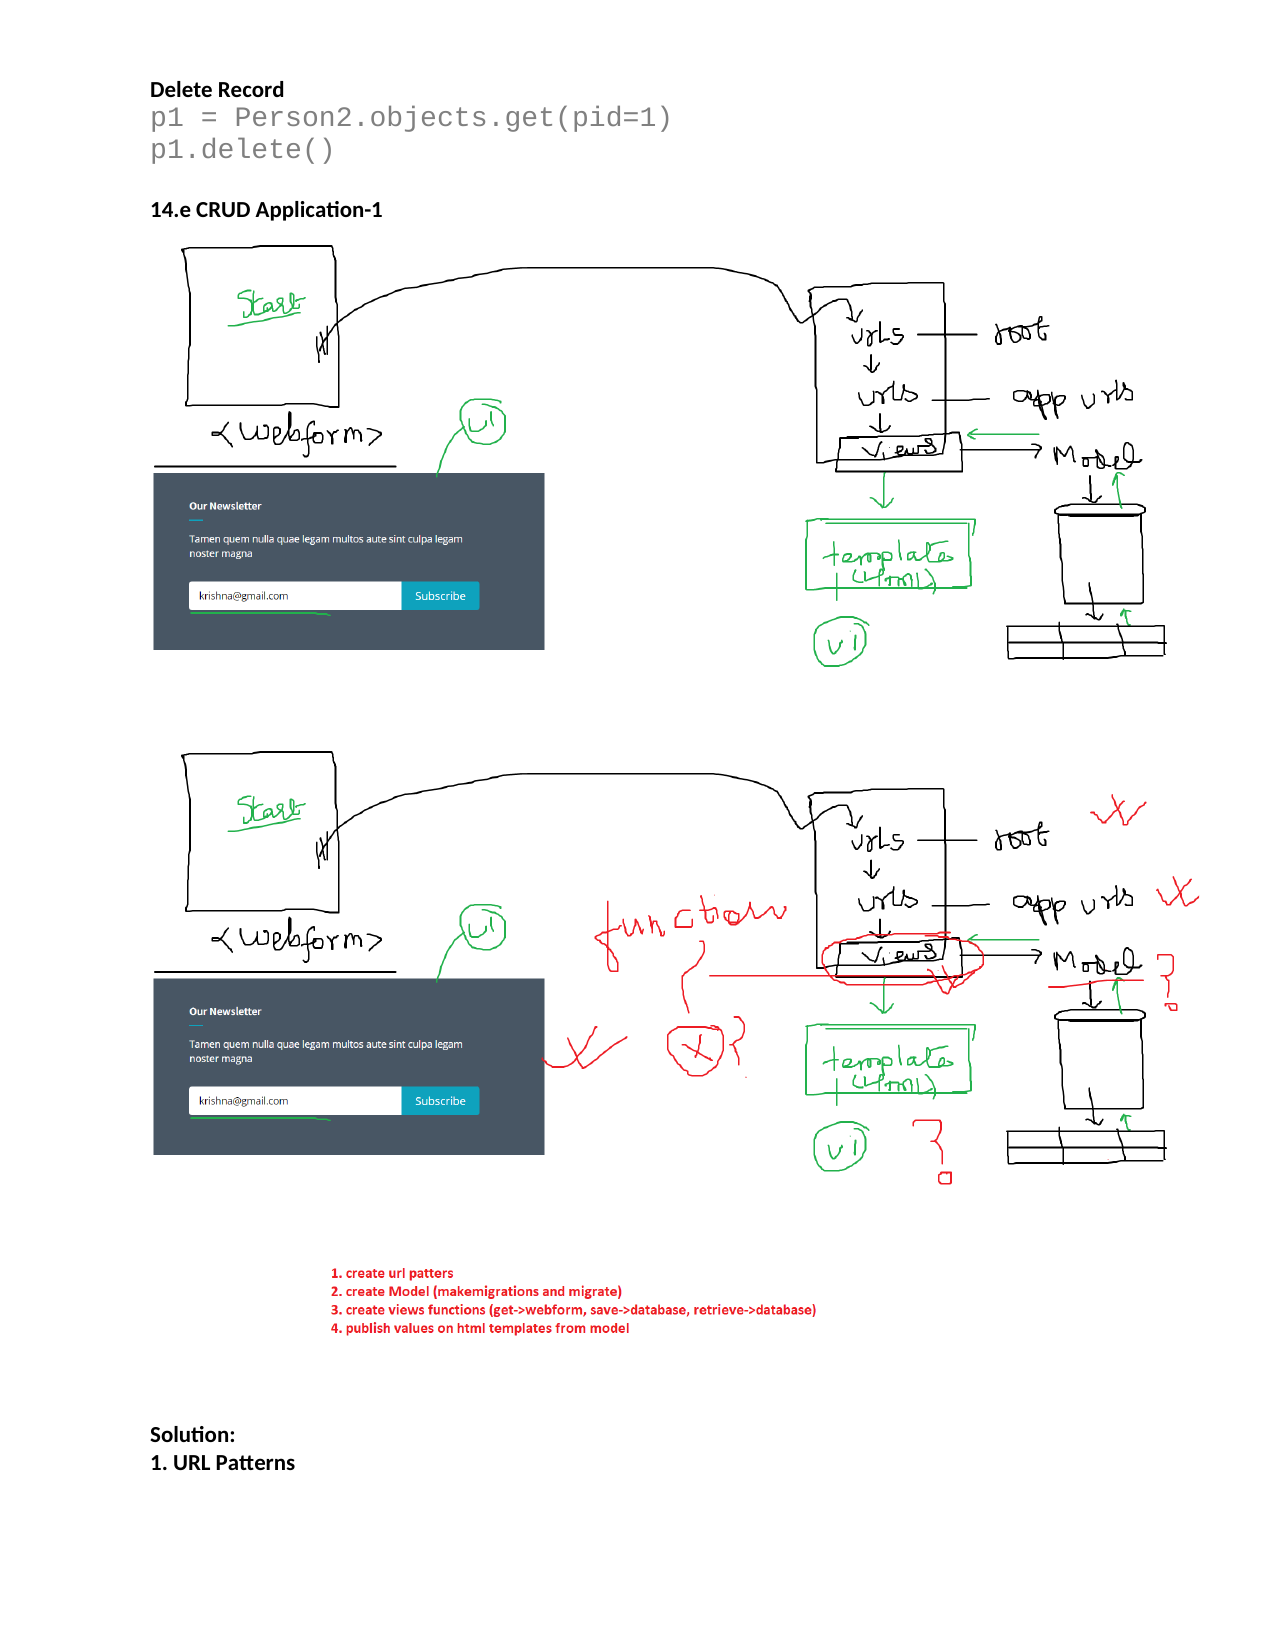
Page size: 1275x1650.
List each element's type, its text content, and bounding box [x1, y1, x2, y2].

text Solution: [150, 1420, 1200, 1448]
picture [150, 728, 1200, 1392]
text 14.e CRUD Application-1 [150, 195, 1200, 222]
text 1. URL Patterns [150, 1448, 1200, 1476]
picture [150, 222, 1200, 701]
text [150, 75, 1200, 167]
